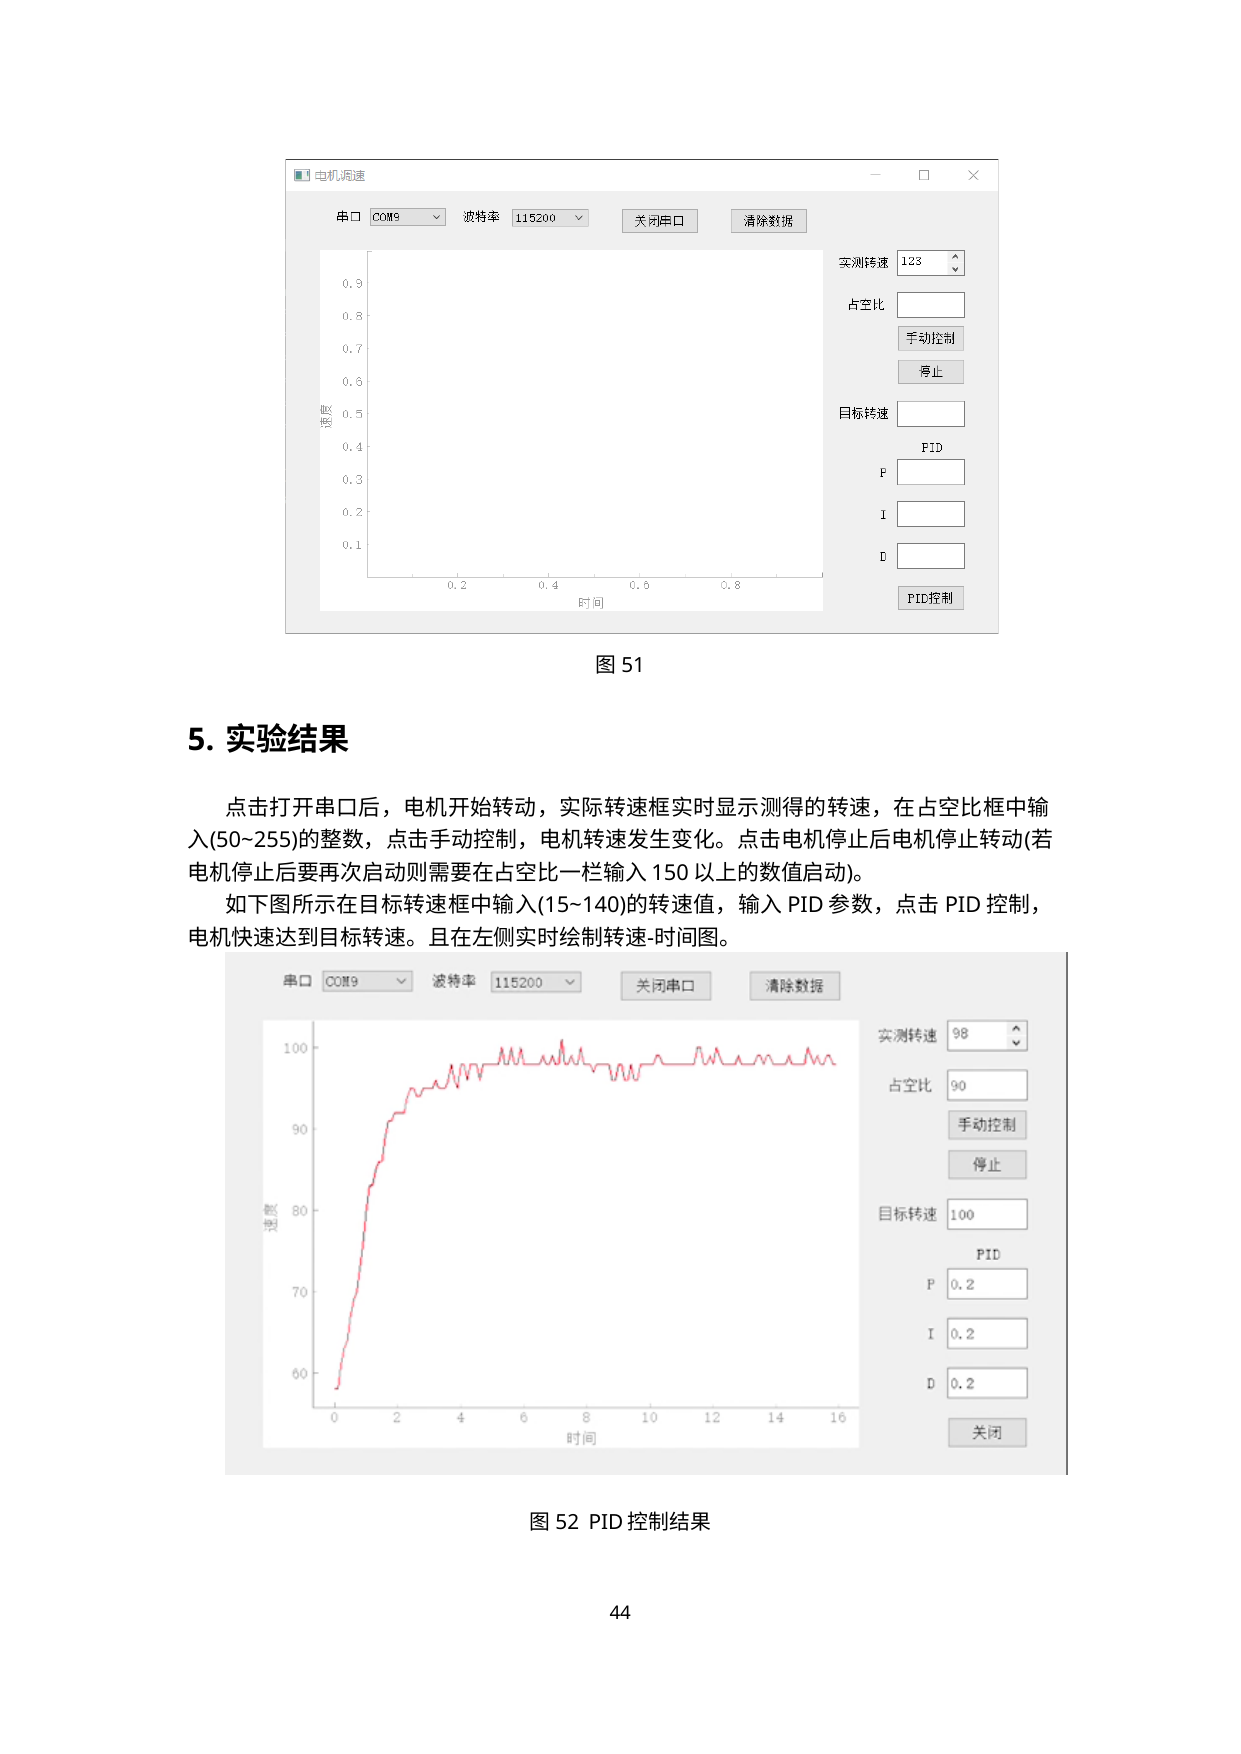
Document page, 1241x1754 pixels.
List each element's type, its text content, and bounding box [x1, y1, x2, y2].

subtitle 实验结果 [187, 705, 1053, 770]
text 如下图所示在目标转速框中输入(15~140)的转速值，输入PID参数，点击PID控制，电机快速达到目标转速。且在左侧实时绘制转速-时间图。 [187, 887, 1053, 952]
text 图 52 PID控制结果 [187, 1504, 1053, 1537]
text 图 51 [187, 647, 1053, 680]
picture [285, 159, 999, 634]
text 点击打开串口后，电机开始转动，实际转速框实时显示测得的转速，在占空比框中输入(50~255)的整数，点击手动控制，电机转速发生变化。点击电机停止后电机停止转动(若电机停止后要再次启动则需要在占空比一栏输入150以上的数值启动)。 [187, 789, 1053, 887]
picture [225, 952, 1068, 1475]
